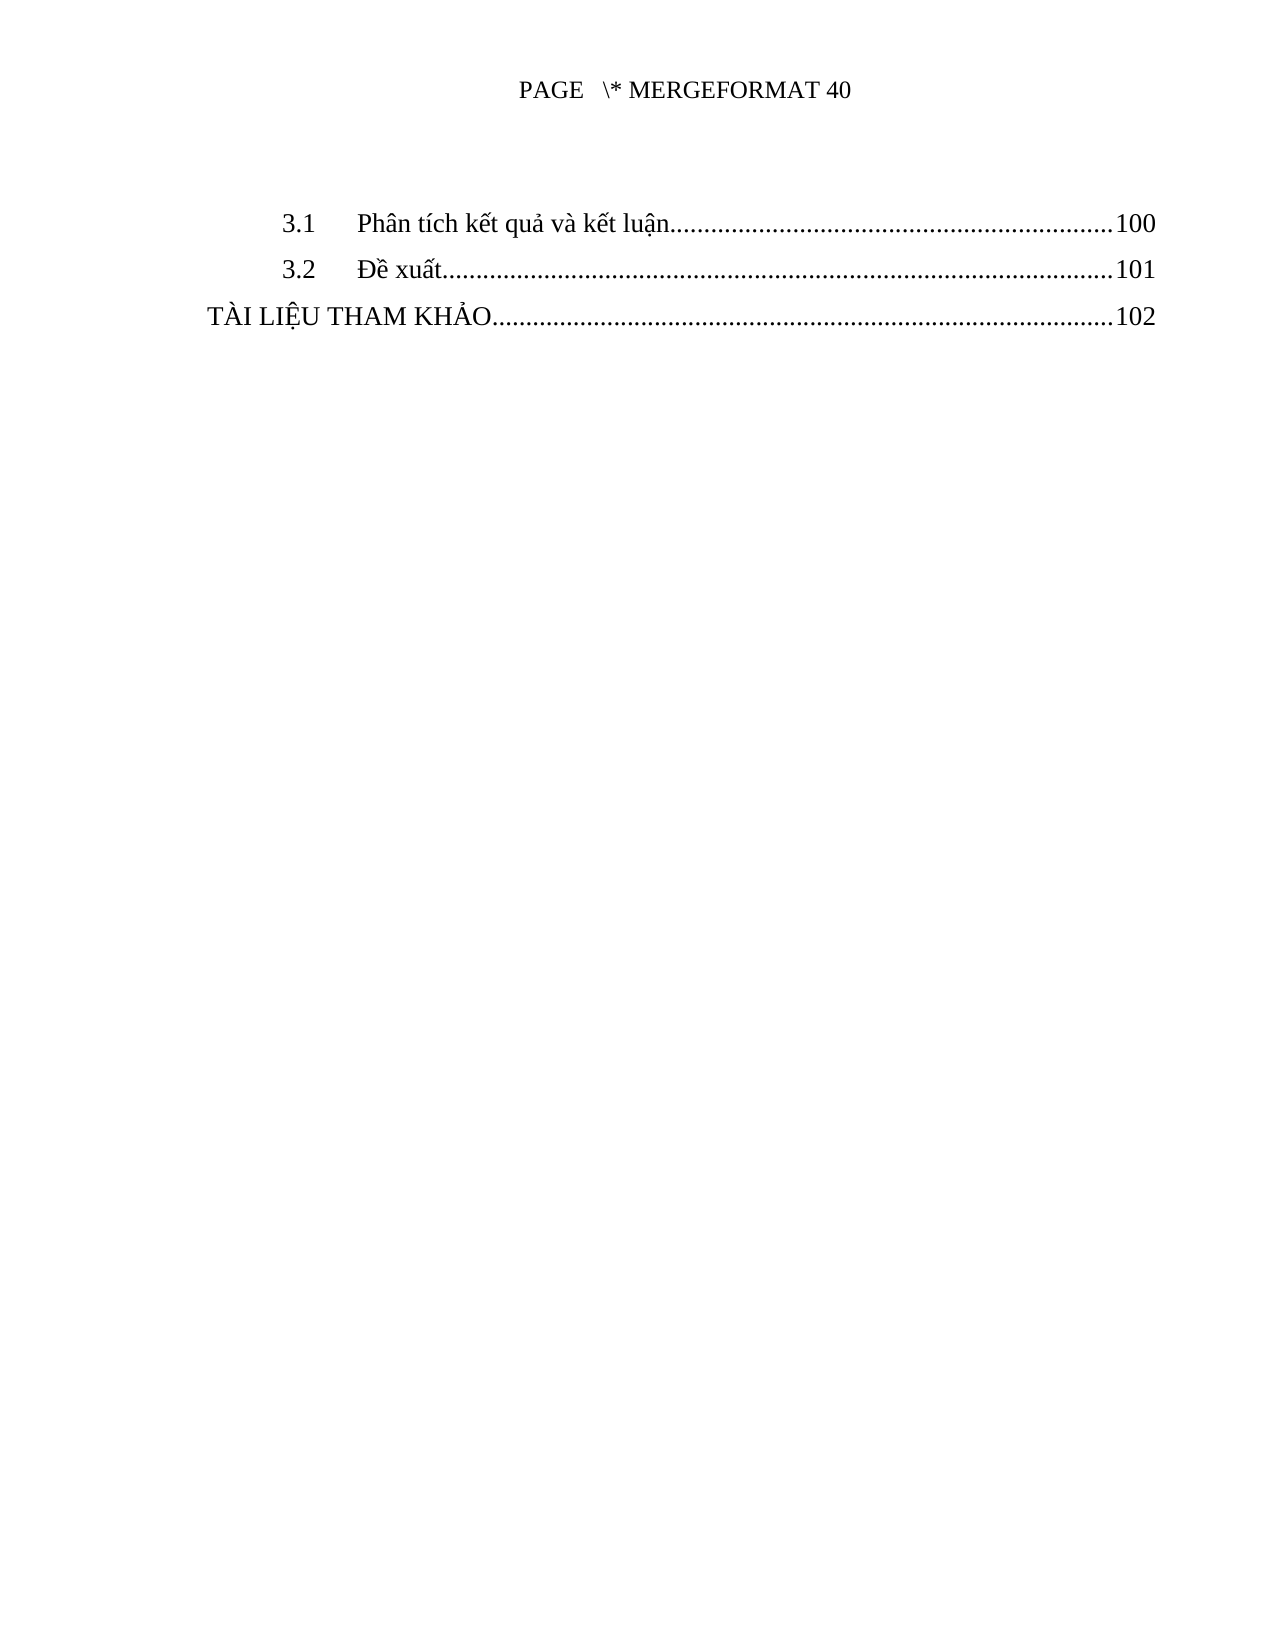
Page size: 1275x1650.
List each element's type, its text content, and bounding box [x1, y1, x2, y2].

text 3.2 Đề xuất 101 [282, 253, 1157, 284]
text TÀI LIỆU THAM KHẢO 102 [207, 300, 1157, 331]
text 3.1 Phân tích kết quả và kết luận 100 [282, 207, 1157, 238]
